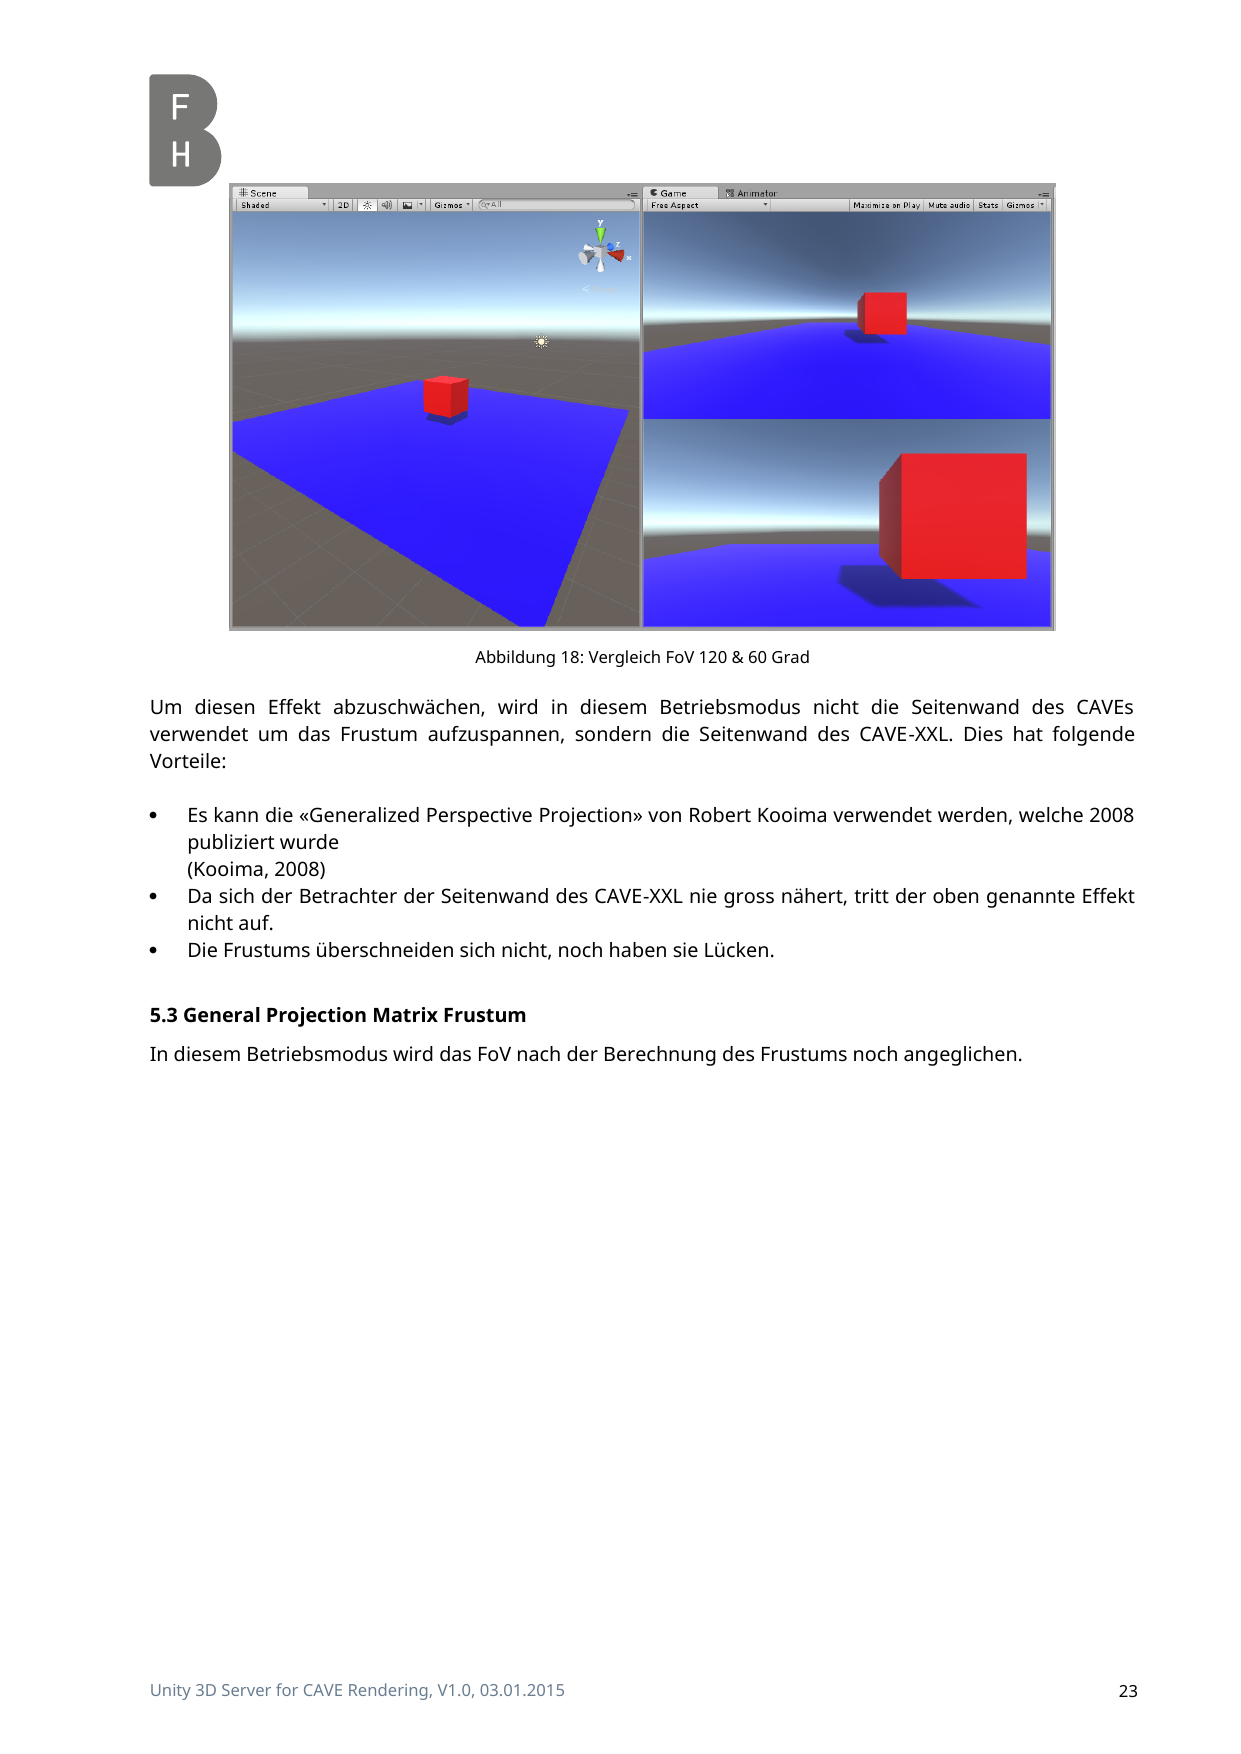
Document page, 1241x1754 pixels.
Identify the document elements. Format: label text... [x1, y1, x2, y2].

text In diesem Betriebsmodus wird das FoV nach der Berechnung des Frustums noch angeglichen. [149, 1040, 1136, 1067]
list Da sich der Betrachter der Seitenwand des CAVE-XXL nie gross nähert, tritt der oben genannte Effekt nicht auf. [149, 882, 1136, 936]
list Die Frustums überschneiden sich nicht, noch haben sie Lücken. [149, 936, 1136, 963]
list Es kann die «Generalized Perspective Projection» von Robert Kooima verwendet werden, welche 2008 publiziert wurde [149, 802, 1136, 856]
text Um diesen Effekt abzuschwächen, wird in diesem Betriebsmodus nicht die Seitenwand des CAVEs verwendet um das Frustum aufzuspannen, sondern die Seitenwand des CAVE-XXL. Dies hat folgende Vorteile: [149, 694, 1136, 774]
picture [229, 183, 1056, 631]
subtitle General Projection Matrix Frustum [149, 1001, 1136, 1028]
